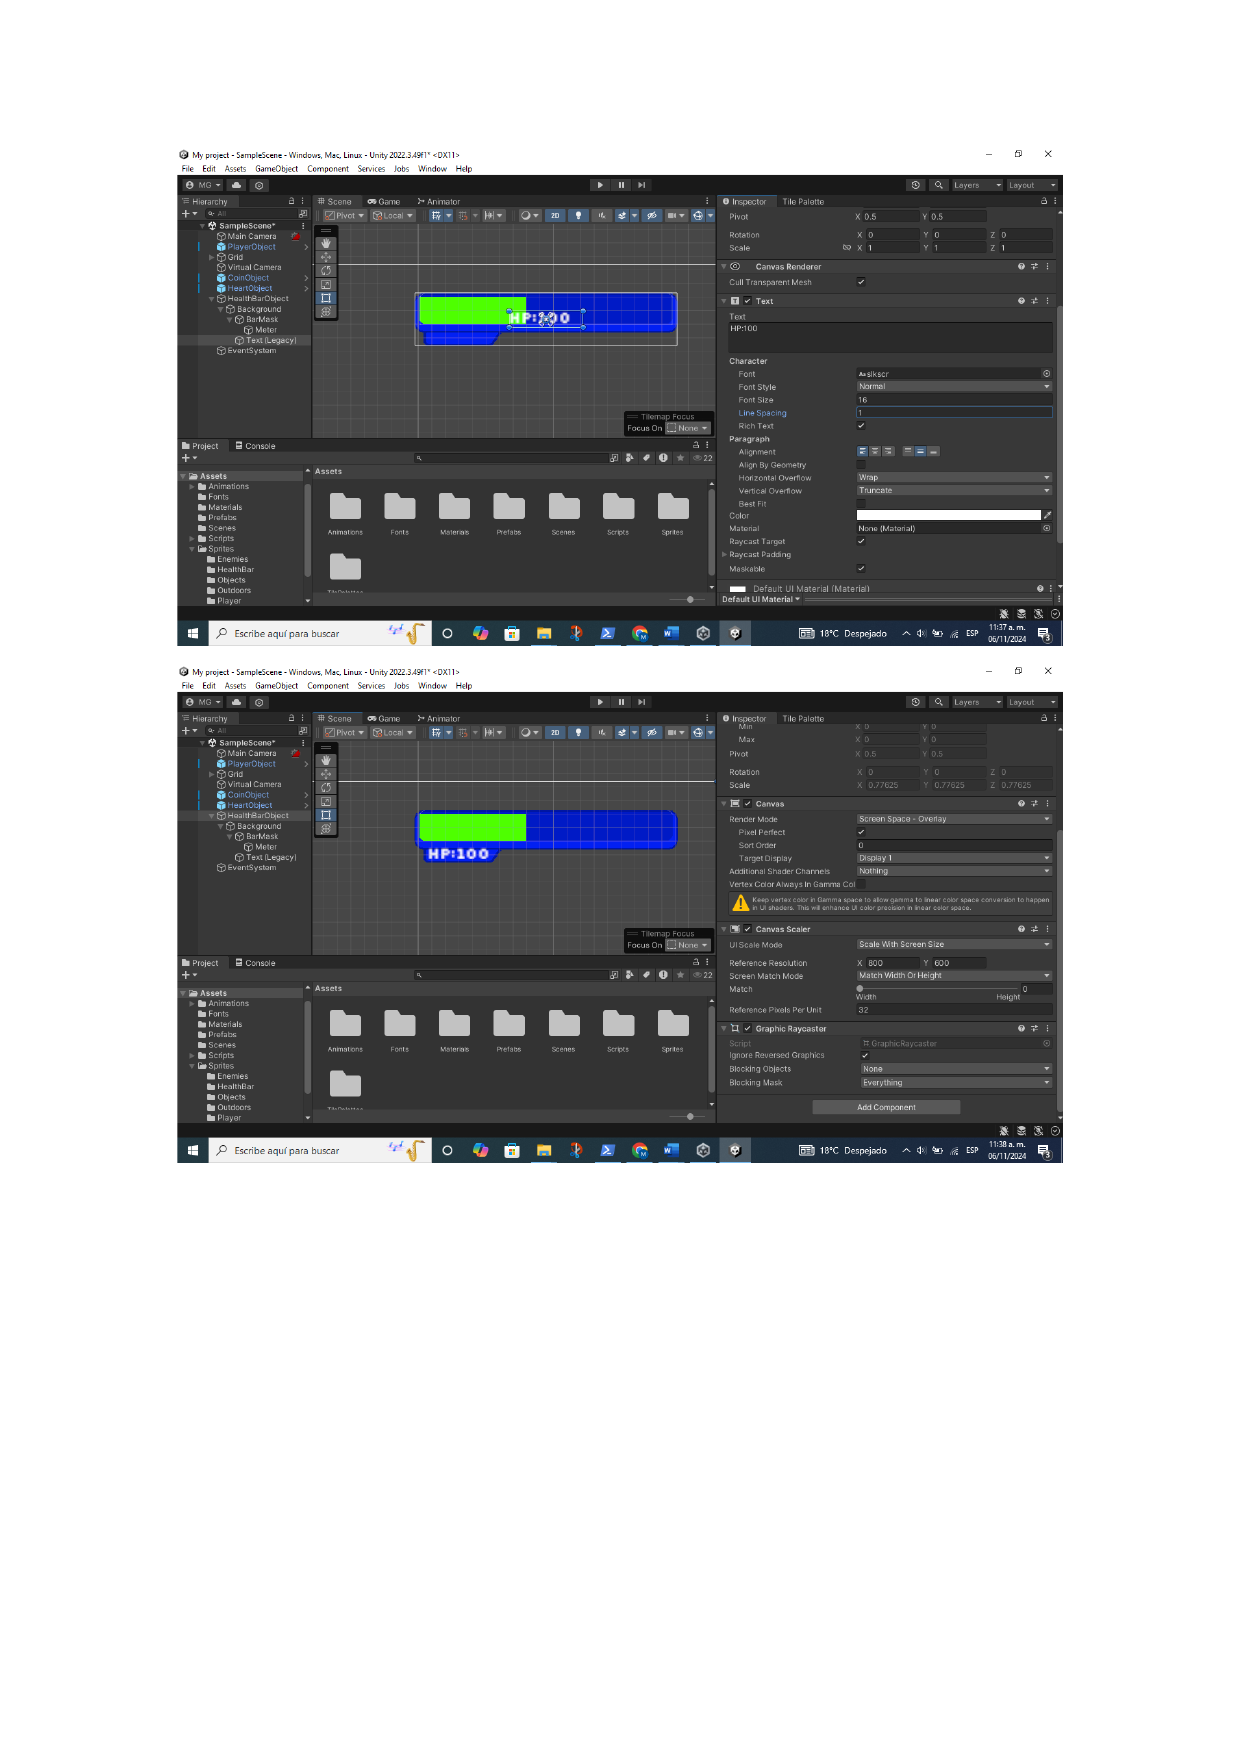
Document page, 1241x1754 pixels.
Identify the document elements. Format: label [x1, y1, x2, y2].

picture [177, 664, 1063, 1163]
picture [177, 147, 1063, 646]
